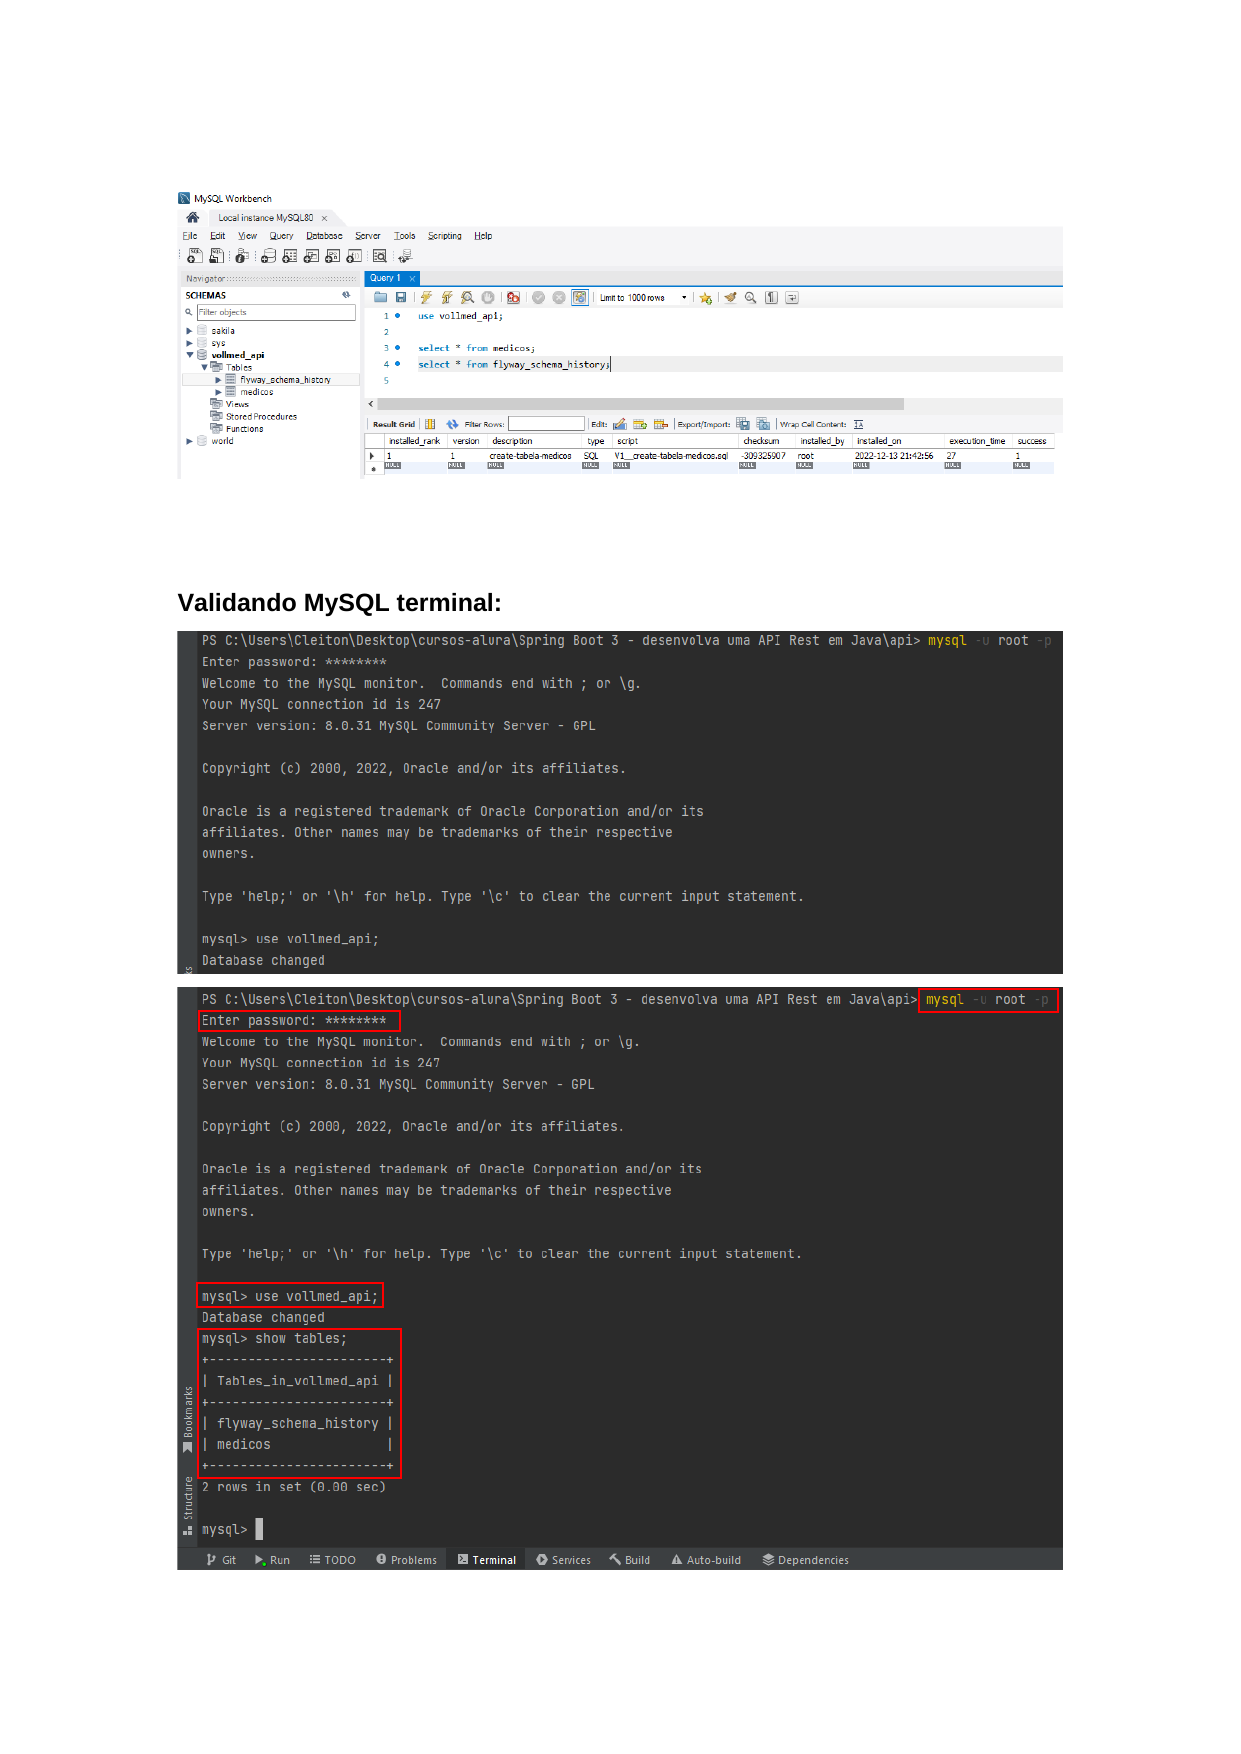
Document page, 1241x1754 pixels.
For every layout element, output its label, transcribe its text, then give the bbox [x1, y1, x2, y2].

picture [177, 190, 1063, 479]
picture [177, 987, 1063, 1570]
subtitle Validando MySQL terminal: [177, 588, 1063, 617]
picture [177, 631, 1063, 974]
